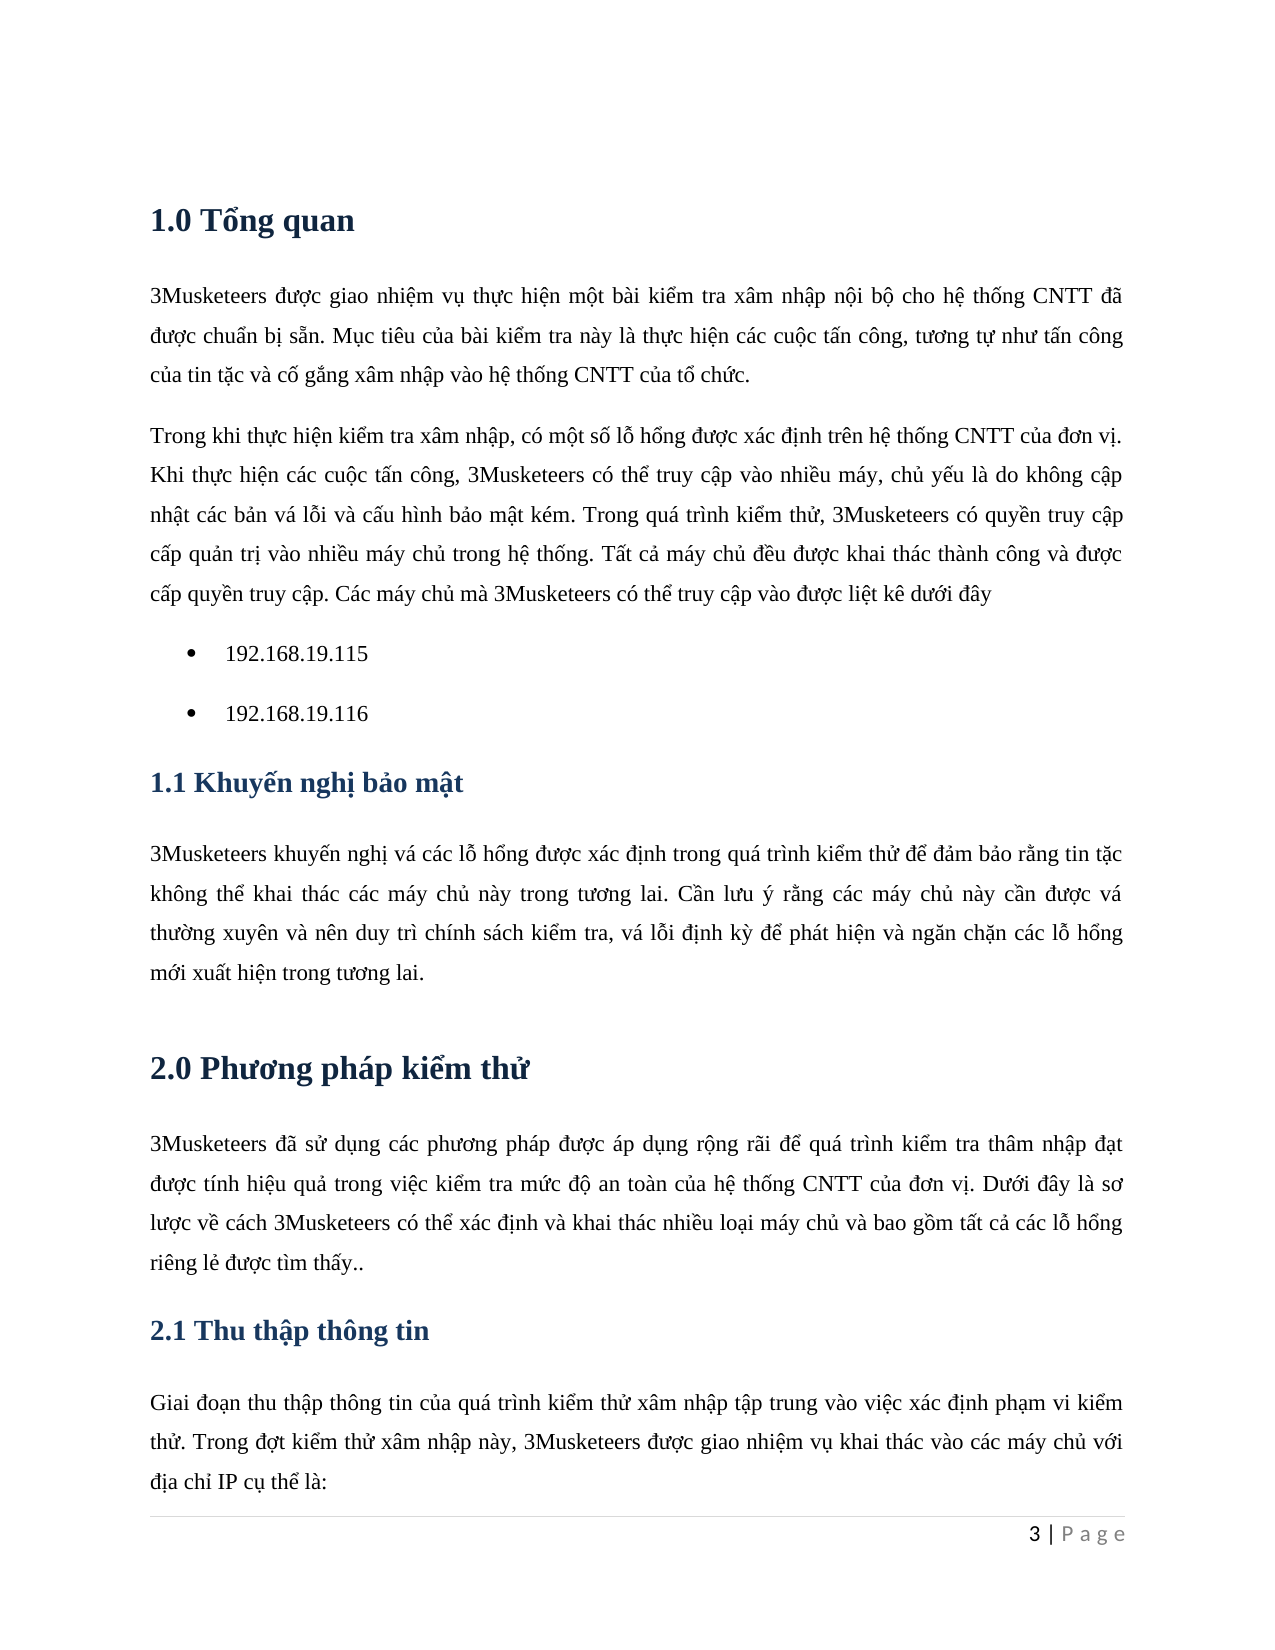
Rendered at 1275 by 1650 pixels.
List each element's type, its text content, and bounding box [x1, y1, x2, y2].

subtitle 2.0 Phương pháp kiểm thử [150, 1048, 1125, 1086]
subtitle 1.1 Khuyến nghị bảo mật [150, 765, 1125, 798]
subtitle 2.1 Thu thập thông tin [150, 1313, 1125, 1347]
list 192.168.19.115 [187, 640, 1125, 666]
list 192.168.19.116 [187, 700, 1125, 727]
text 3Musketeers khuyến nghị vá các lỗ hổng được xác định trong quá trình kiểm thử để đảm bảo rằng tin tặc không thể khai thác các máy chủ này trong tương lai. Cần lưu ý rằng các máy chủ này cần được vá thường xuyên và nên duy trì chính sách kiểm tra, vá lỗi định kỳ để phát hiện và ngăn chặn các lỗ hổng mới xuất hiện trong tương lai. [150, 840, 1125, 985]
text 3Musketeers được giao nhiệm vụ thực hiện một bài kiểm tra xâm nhập nội bộ cho hệ thống CNTT đã được chuẩn bị sẵn. Mục tiêu của bài kiểm tra này là thực hiện các cuộc tấn công, tương tự như tấn công của tin tặc và cố gắng xâm nhập vào hệ thống CNTT của tổ chức. [150, 282, 1125, 388]
text Trong khi thực hiện kiểm tra xâm nhập, có một số lỗ hổng được xác định trên hệ thống CNTT của đơn vị. Khi thực hiện các cuộc tấn công, 3Musketeers có thể truy cập vào nhiều máy, chủ yếu là do không cập nhật các bản vá lỗi và cấu hình bảo mật kém. Trong quá trình kiểm thử, 3Musketeers có quyền truy cập cấp quản trị vào nhiều máy chủ trong hệ thống. Tất cả máy chủ đều được khai thác thành công và được cấp quyền truy cập. Các máy chủ mà 3Musketeers có thể truy cập vào được liệt kê dưới đây [150, 422, 1125, 606]
subtitle 1.0 Tổng quan [150, 200, 1125, 238]
text Giai đoạn thu thập thông tin của quá trình kiểm thử xâm nhập tập trung vào việc xác định phạm vi kiểm thử. Trong đợt kiểm thử xâm nhập này, 3Musketeers được giao nhiệm vụ khai thác vào các máy chủ với địa chỉ IP cụ thể là: [150, 1389, 1125, 1494]
text 3Musketeers đã sử dụng các phương pháp được áp dụng rộng rãi để quá trình kiểm tra thâm nhập đạt được tính hiệu quả trong việc kiểm tra mức độ an toàn của hệ thống CNTT của đơn vị. Dưới đây là sơ lược về cách 3Musketeers có thể xác định và khai thác nhiều loại máy chủ và bao gồm tất cả các lỗ hổng riêng lẻ được tìm thấy.. [150, 1131, 1125, 1275]
